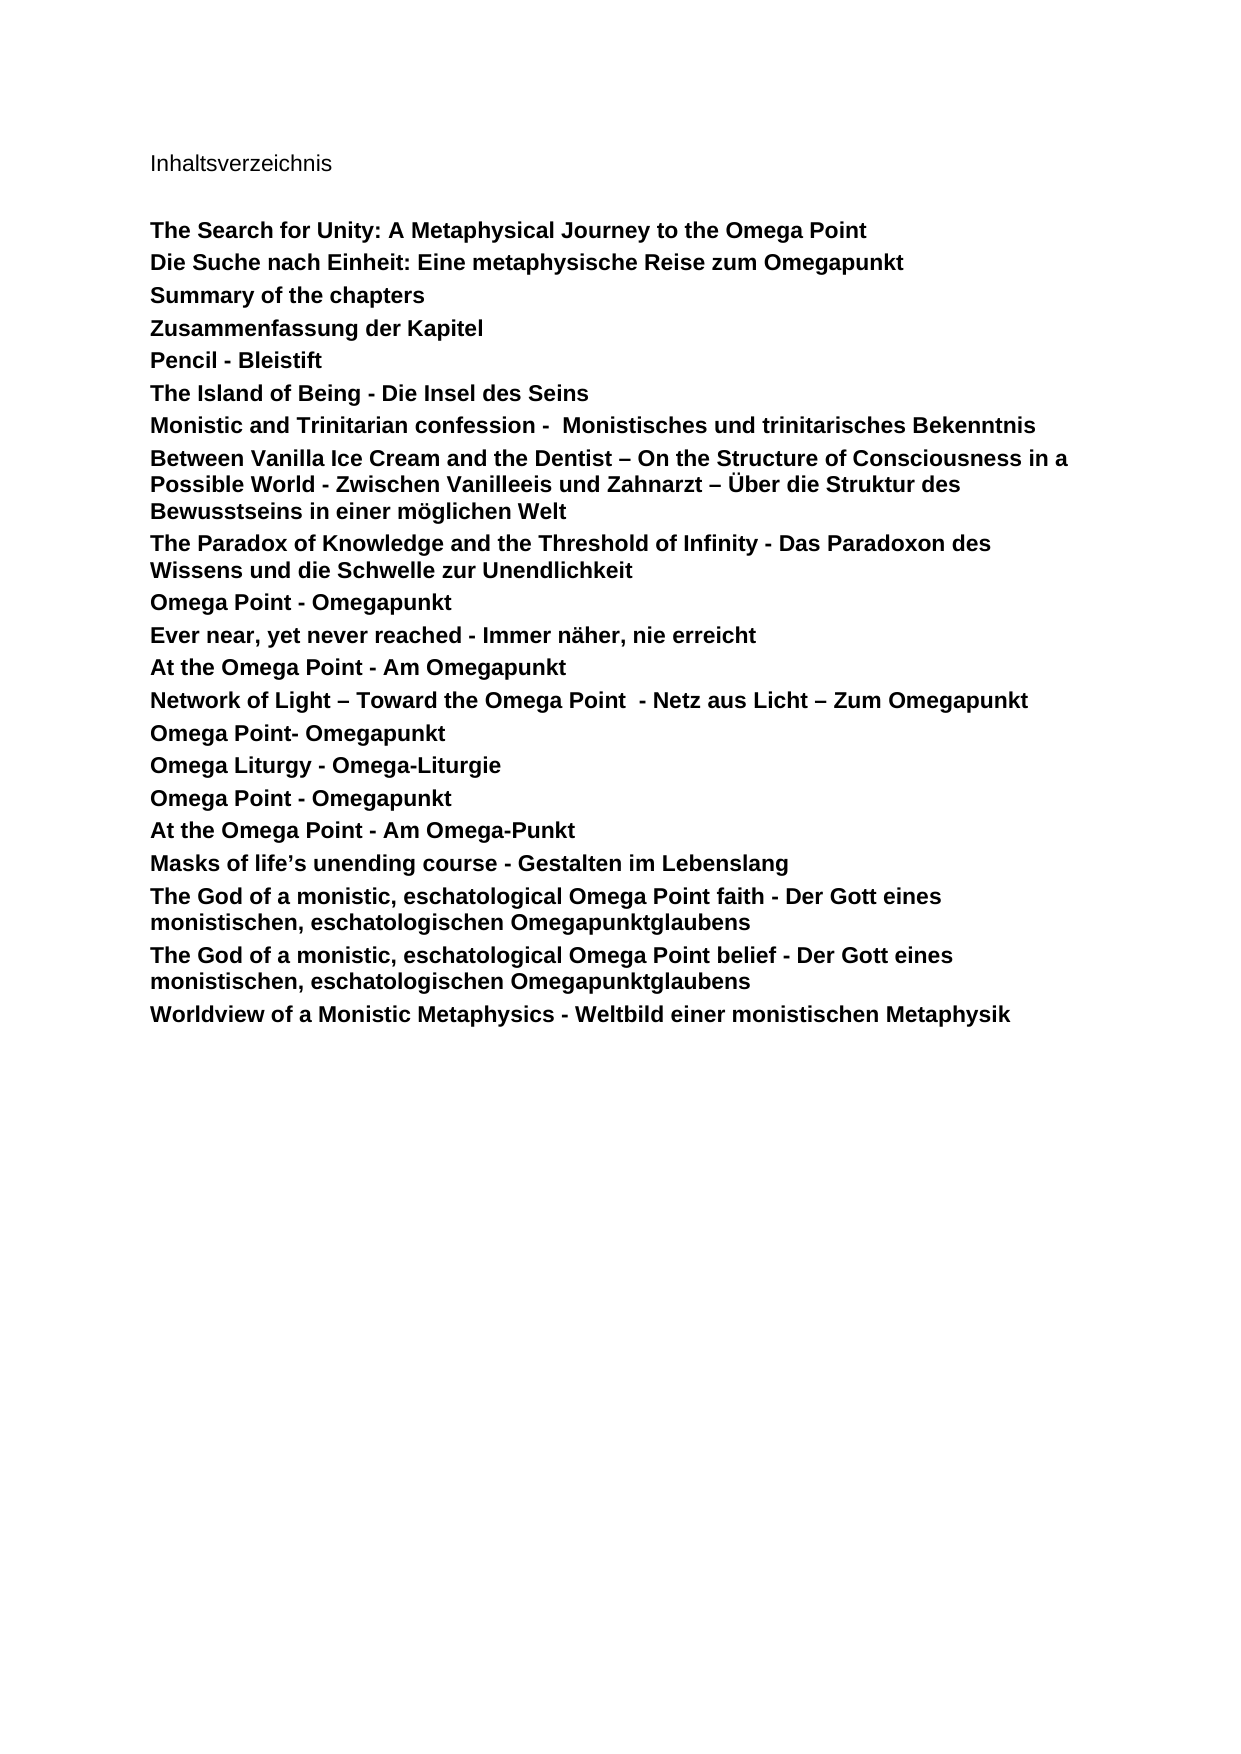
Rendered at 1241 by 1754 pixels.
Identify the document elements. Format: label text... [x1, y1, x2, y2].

text Inhaltsverzeichnis [150, 150, 1090, 176]
